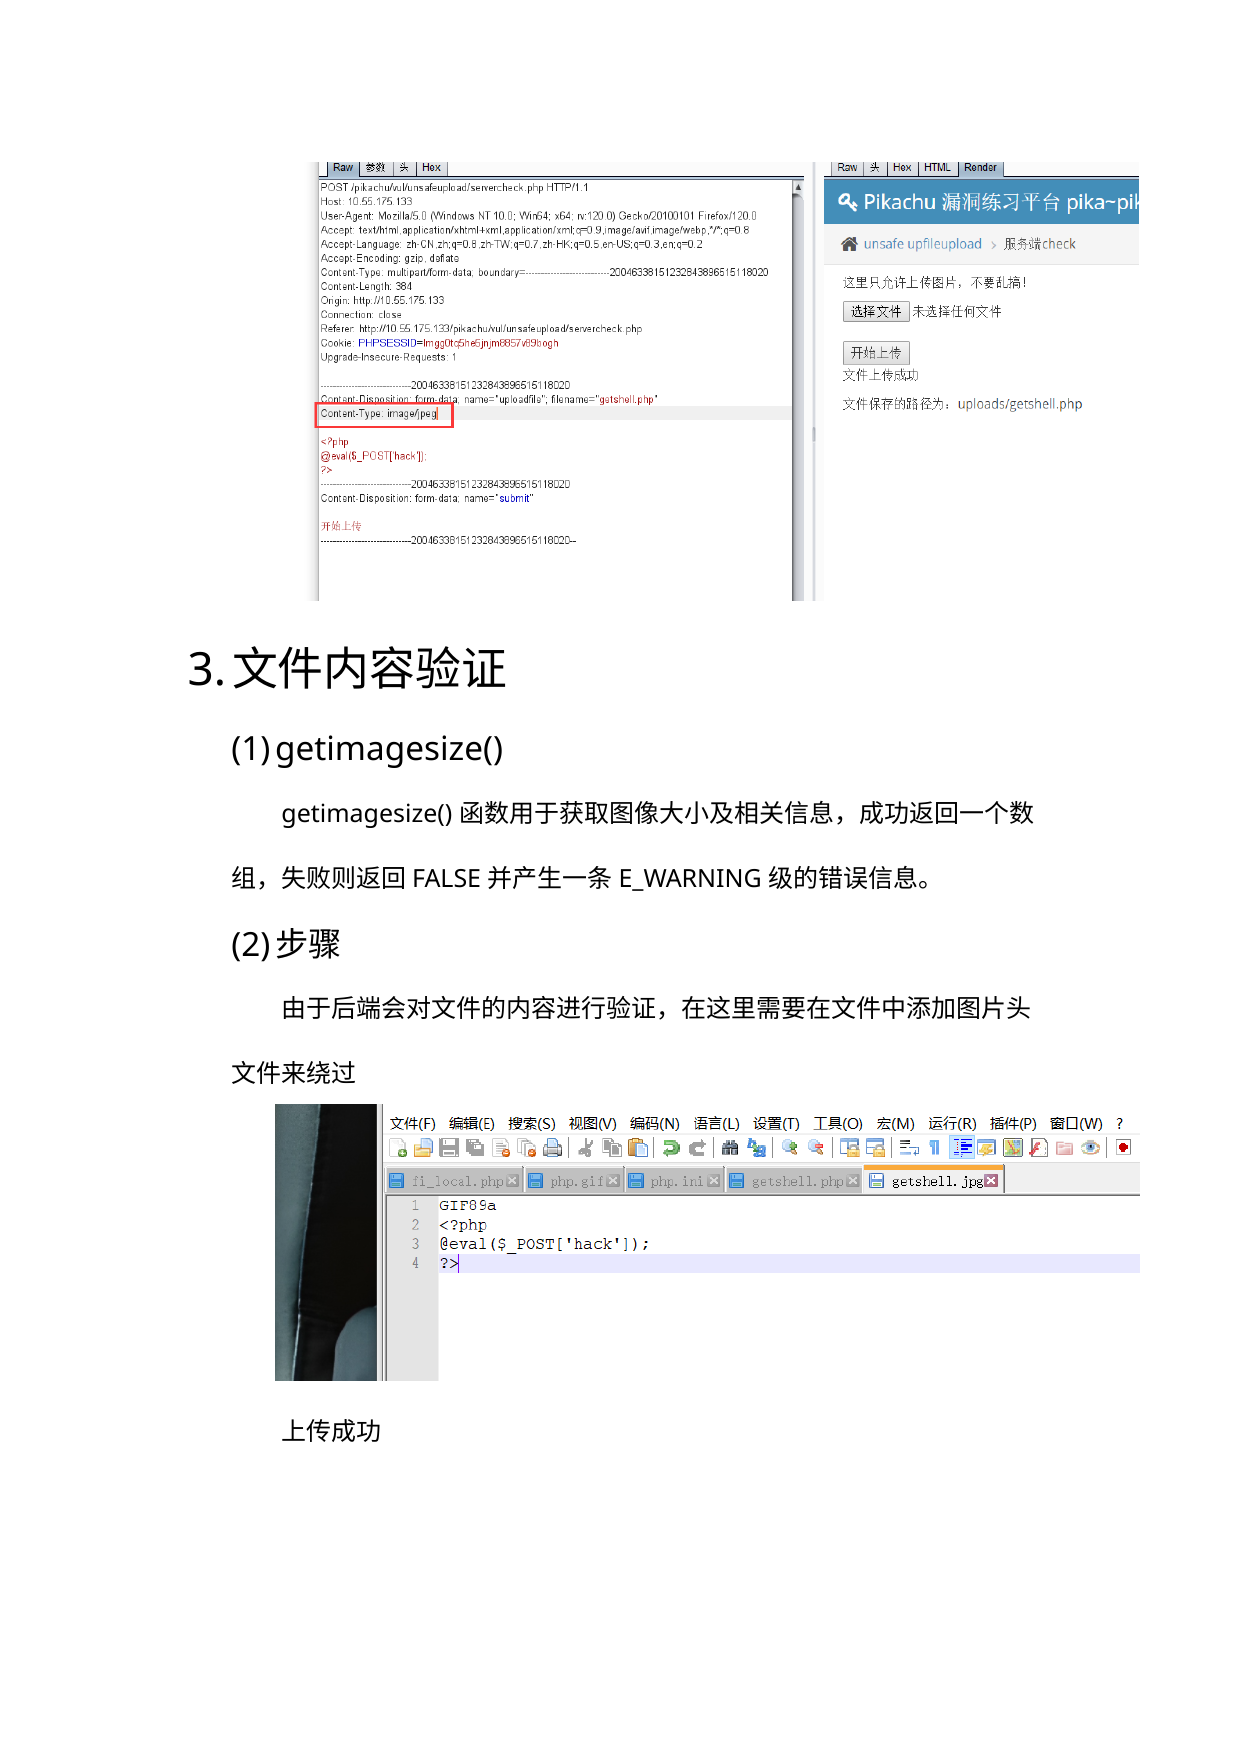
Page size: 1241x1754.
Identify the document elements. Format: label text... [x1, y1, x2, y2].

list getimagesize() [231, 714, 1053, 779]
picture [275, 1104, 1140, 1381]
list 文件内容验证 [187, 617, 1053, 714]
list 由于后端会对文件的内容进行验证，在这里需要在文件中添加图片头文件来绕过 [231, 974, 1053, 1104]
picture [275, 162, 1139, 601]
list 步骤 [231, 909, 1053, 974]
list 上传成功 [231, 1397, 1053, 1462]
list getimagesize() 函数用于获取图像大小及相关信息，成功返回一个数组，失败则返回 FALSE 并产生一条 E_WARNING 级的错误信息。 [231, 779, 1053, 909]
